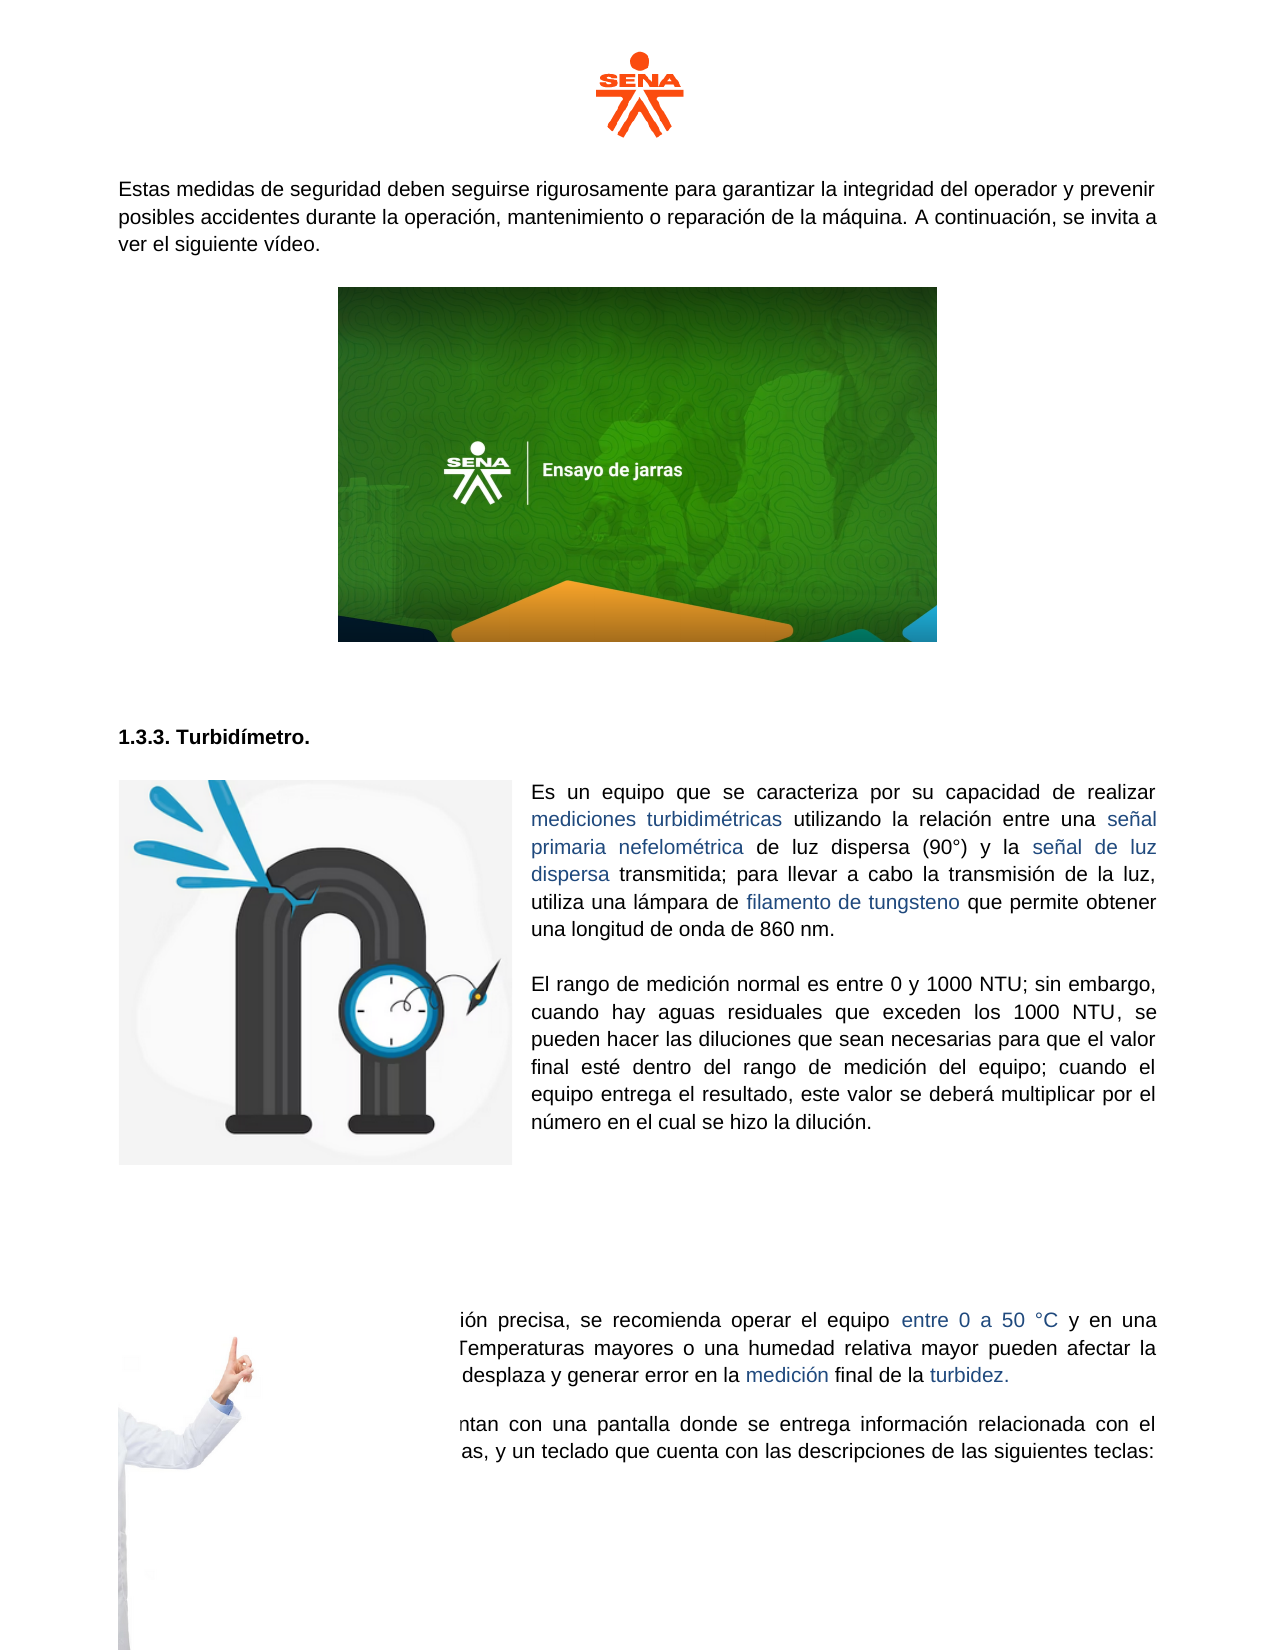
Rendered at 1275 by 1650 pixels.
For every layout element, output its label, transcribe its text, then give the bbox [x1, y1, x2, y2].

text 1.3.3. Turbidímetro. [118, 724, 1157, 748]
picture [585, 48, 690, 142]
picture [118, 780, 513, 1165]
text Estas medidas de seguridad deben seguirse rigurosamente para garantizar la integridad del operador y prevenir posibles accidentes durante la operación, mantenimiento o reparación de la máquina. A continuación, se invita a ver el siguiente vídeo. [118, 177, 1157, 256]
text El rango de medición normal es entre 0 y 1000 NTU; sin embargo, cuando hay aguas residuales que exceden los 1000 NTU, se pueden hacer las diluciones que sean necesarias para que el valor final esté dentro del rango de medición del equipo; cuando el equipo entrega el resultado, este valor se deberá multiplicar por el número en el cual se hizo la dilución. [513, 972, 1157, 1133]
picture [338, 287, 937, 642]
text Con el fin de garantizar una medición precisa, se recomienda operar el equipo entre 0 a 50 °C y en una humedad relativa entre 0 y 90 %. Temperaturas mayores o una humedad relativa mayor pueden afectar la atmósfera en la cual el haz de luz se desplaza y generar error en la medición final de la turbidez. [461, 1308, 1157, 1387]
text Es un equipo que se caracteriza por su capacidad de realizar mediciones turbidimétricas utilizando la relación entre una señal primaria nefelométrica de luz dispersa (90°) y la señal de luz dispersa transmitida; para llevar a cabo la transmisión de la luz, utiliza una lámpara de filamento de tungsteno que permite obtener una longitud de onda de 860 nm. [118, 779, 1157, 941]
picture [118, 1297, 461, 1650]
text Los turbidímetros normalmente cuentan con una pantalla donde se entrega información relacionada con el equipo y con las mediciones realizadas, y un teclado que cuenta con las descripciones de las siguientes teclas: ver figura 4 [461, 1412, 1157, 1491]
